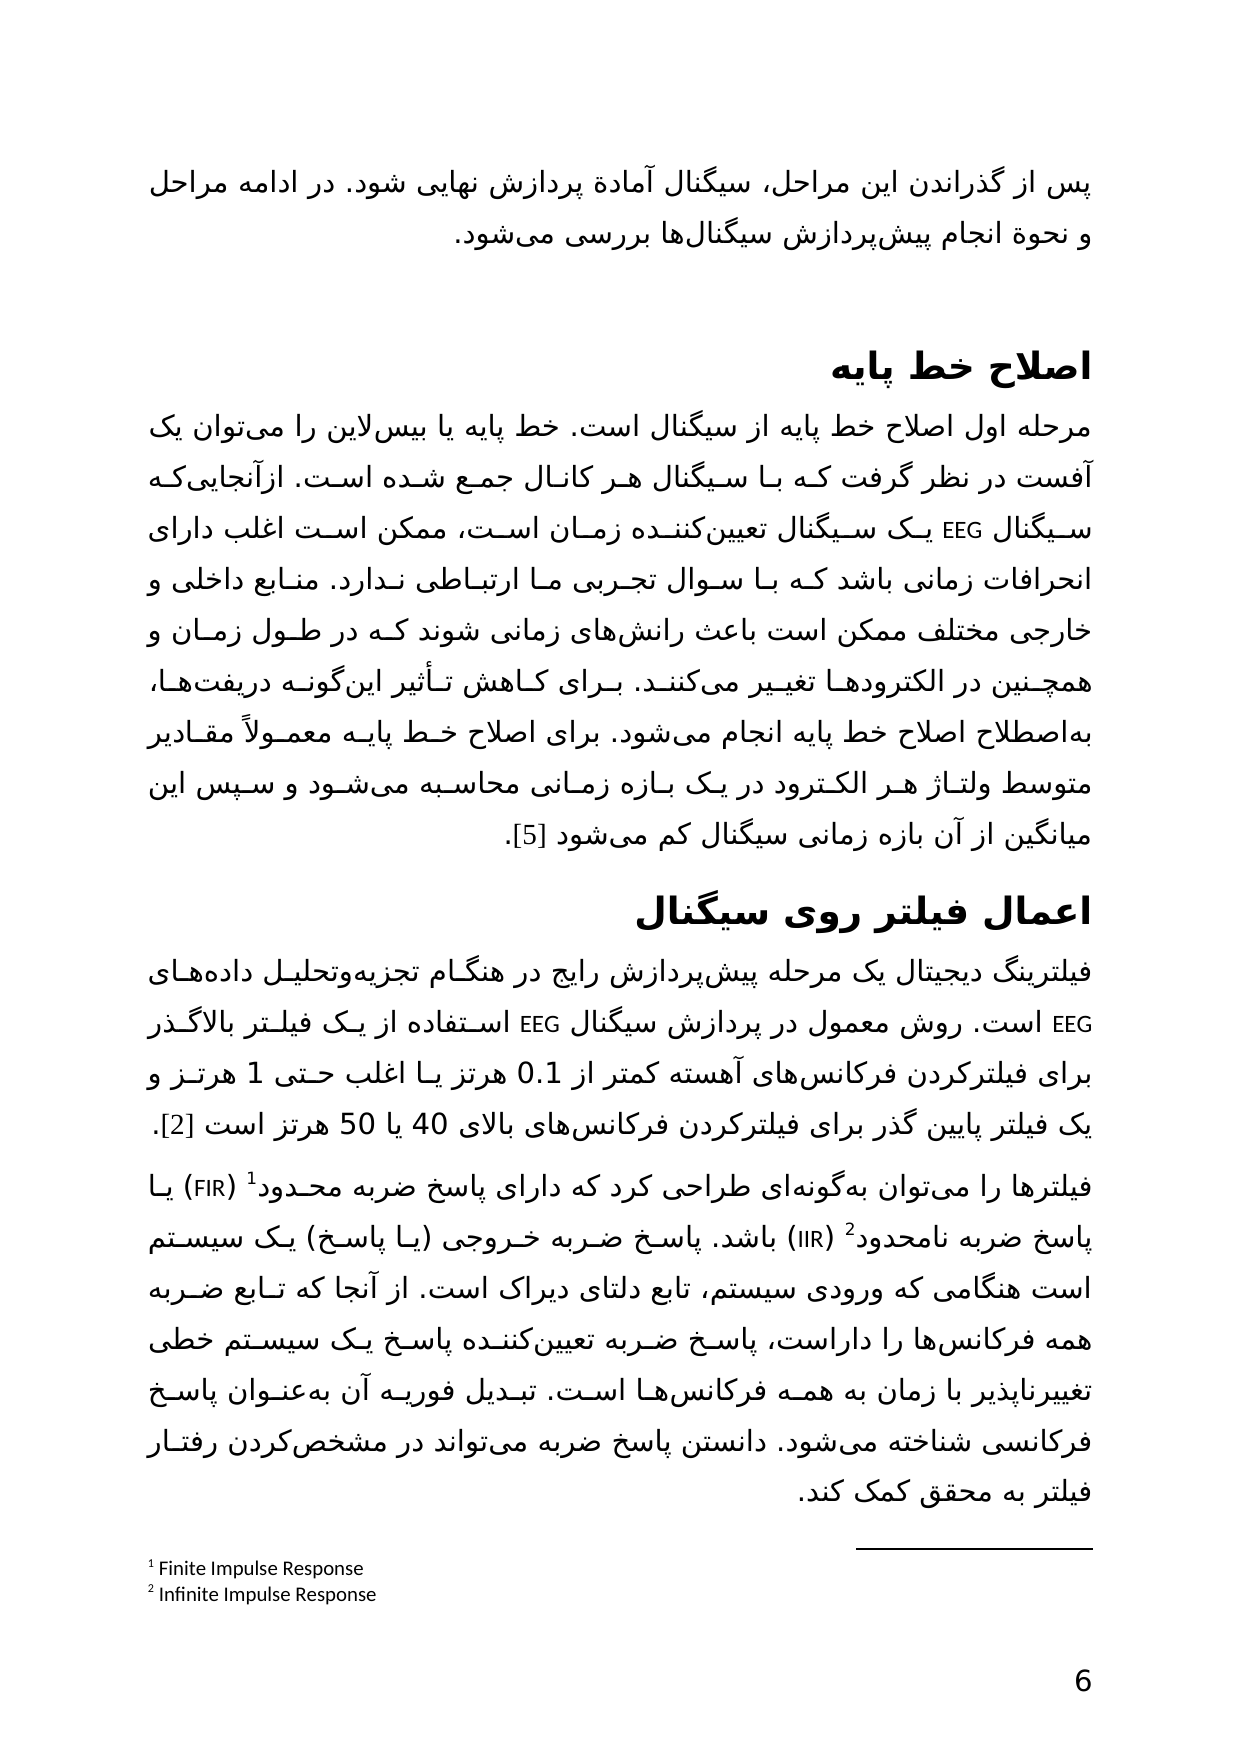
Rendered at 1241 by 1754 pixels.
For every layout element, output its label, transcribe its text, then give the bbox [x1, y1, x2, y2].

subtitle اصلاح خط پایه [148, 344, 1092, 388]
text مرحله اول اصلاح خط پایه از سیگنال است. خط پایه یا بیس‌لاین را می‌توان یک آفست در نظر گرفت که با سیگنال هر کانال جمع شده است. ازآنجایی‌که سیگنال EEG یک سیگنال تعیین‌کننده زمان است، ممکن است اغلب دارای انحرافات زمانی باشد که با سوال تجربی ما ارتباطی ندارد. منابع داخلی و خارجی مختلف ممکن است باعث رانش‌های زمانی شوند که در طول زمان و همچنین در الکترودها تغییر می‌کنند. برای کاهش تأثیر این‌گونه دریفت‌ها، به‌اصطلاح اصلاح خط پایه انجام می‌شود. برای اصلاح خط پایه معمولاً مقادیر متوسط ولتاژ هر الکترود در یک بازه زمانی محاسبه می‌شود و سپس این میانگین از آن بازه زمانی سیگنال کم می‌شود [5]. [148, 410, 1092, 851]
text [148, 165, 1092, 250]
subtitle اعمال فیلتر روی سیگنال [148, 889, 1092, 933]
text فیلترینگ دیجیتال یک مرحله پیش‌پردازش رایج در هنگام تجزیه‌وتحلیل داده‌های EEG است. روش معمول در پردازش سیگنال EEG استفاده از یک فیلتر بالاگذر برای فیلترکردن فرکانس‌های آهسته کمتر از 0.1 هرتز یا اغلب حتی 1 هرتز و یک فیلتر پایین گذر برای فیلترکردن فرکانس‌های بالای 40 یا 50 هرتز است [2]. [148, 955, 1092, 1142]
text فیلترها را می‌توان به‌گونه‌ای طراحی کرد که دارای پاسخ ضربه محدود (FIR) یا پاسخ ضربه نامحدود (IIR) باشد. پاسخ ضربه خروجی (یا پاسخ) یک سیستم است هنگامی که ورودی سیستم، تابع دلتای دیراک است. از آنجا که تابع ضربه همه فرکانس‌ها را داراست، پاسخ ضربه تعیین‌کننده پاسخ یک سیستم خطی تغییرناپذیر با زمان به همه فرکانس‌ها است. تبدیل فوریه آن به‌عنوان پاسخ فرکانسی شناخته می‌شود. دانستن پاسخ ضربه می‌تواند در مشخص‌کردن رفتار فیلتر به محقق کمک کند. [148, 1169, 1092, 1509]
